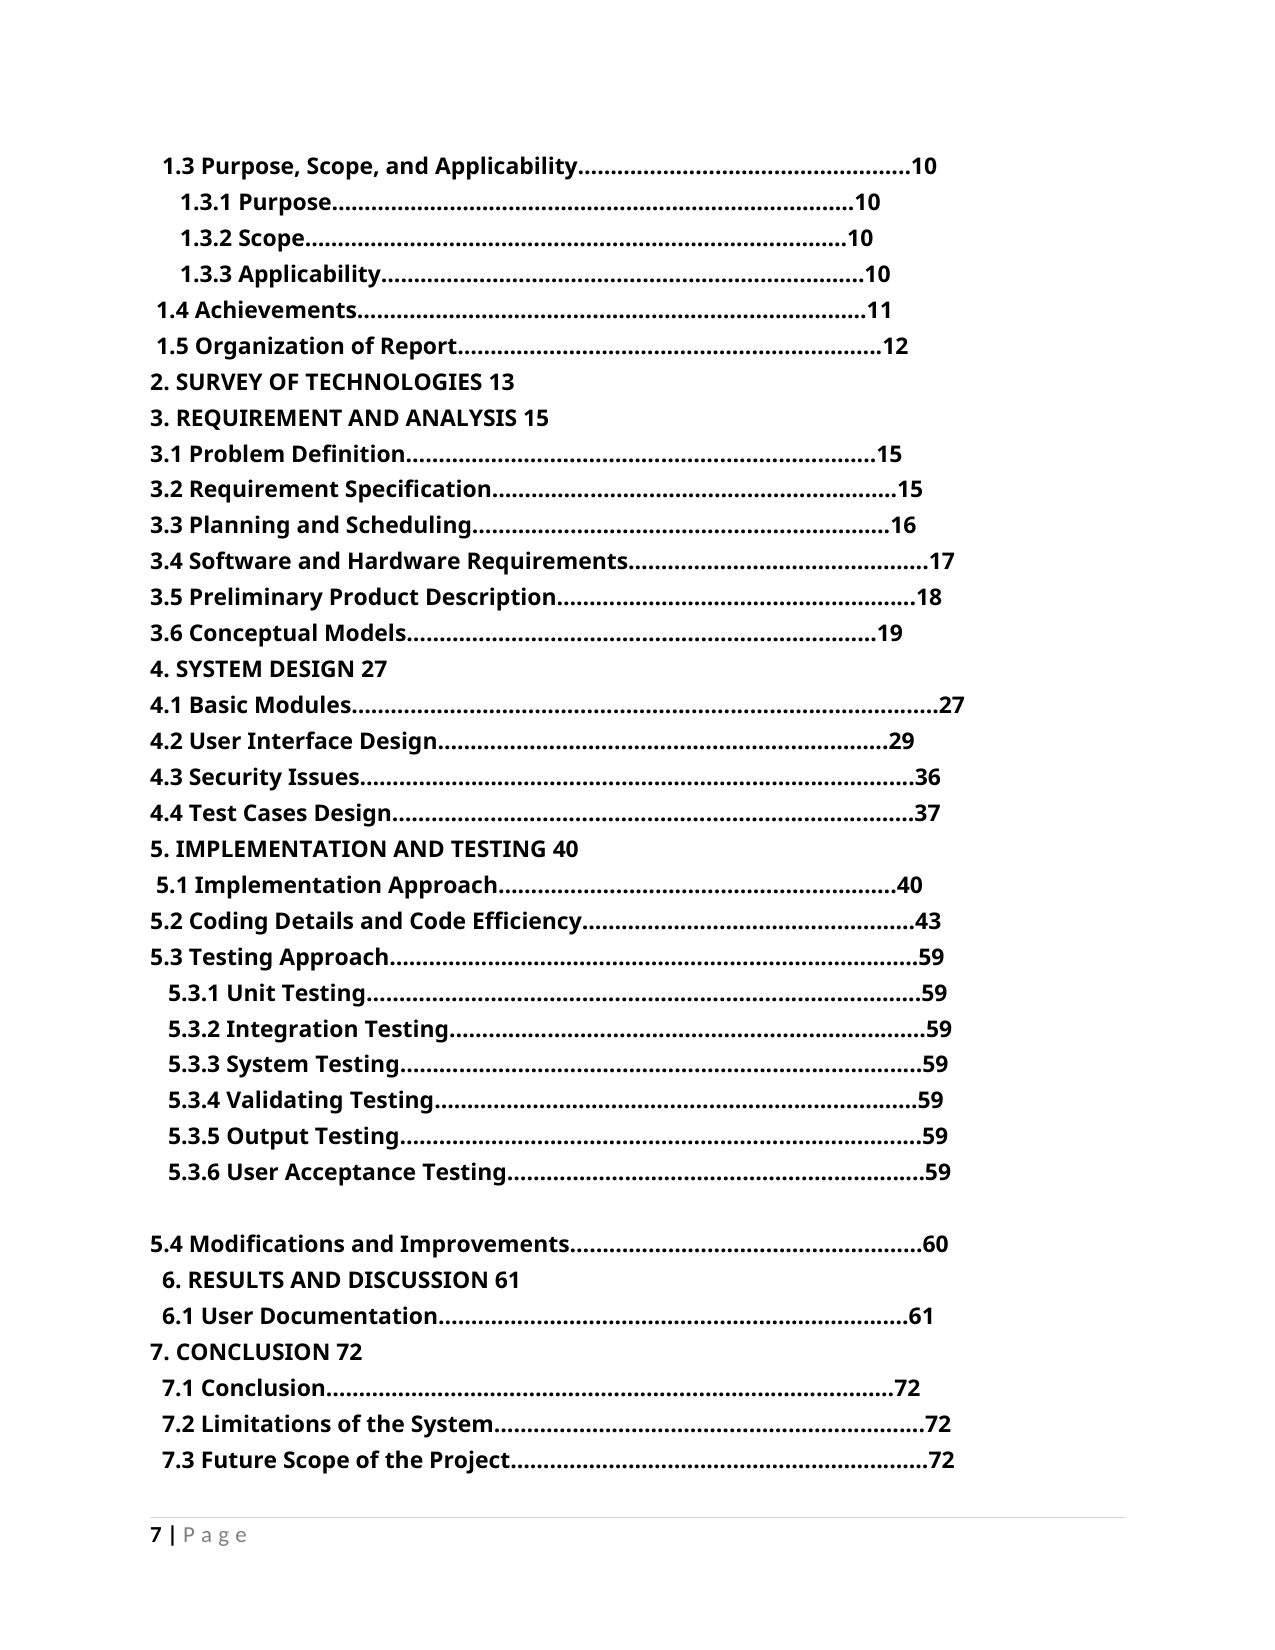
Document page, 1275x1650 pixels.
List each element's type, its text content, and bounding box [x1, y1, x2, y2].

text 1.3.1 Purpose………………………………………………………………….....10 [150, 186, 1125, 217]
text 3.5 Preliminary Product Description……………………………………………....18 [150, 581, 1125, 612]
text 5.3.5 Output Testing…………………………………………................................59 [150, 1120, 1125, 1152]
text 4.4 Test Cases Design…………………………………………….............................37 [150, 797, 1125, 828]
text 5.3.3 System Testing…………………………………………................................59 [150, 1048, 1125, 1080]
text 2. SURVEY OF TECHNOLOGIES 13 [150, 366, 1125, 397]
text 5.3 Testing Approach………………………………………….................................59 [150, 941, 1125, 972]
text 6.1 User Documentation…………………………………………………...............61 [150, 1300, 1125, 1331]
text 1.3.2 Scope…………………………………………………………………….....10 [150, 222, 1125, 253]
text 1.3.3 Applicability………….…………………………………………………....10 [150, 258, 1125, 289]
text 5.3.2 Integration Testing………………………………………….........................59 [150, 1012, 1125, 1044]
text 5. IMPLEMENTATION AND TESTING 40 [150, 833, 1125, 864]
text 5.1 Implementation Approach…………………………………………………….40 [150, 869, 1125, 900]
text 5.3.6 User Acceptance Testing…………………………………………................59 [150, 1156, 1125, 1187]
text 3.1 Problem Definition……………………………………………………………...15 [150, 437, 1125, 469]
text 5.3.4 Validating Testing…………………………………………..........................59 [150, 1084, 1125, 1116]
text 3. REQUIREMENT AND ANALYSIS 15 [150, 402, 1125, 433]
text 3.3 Planning and Scheduling……………………………………………………….16 [150, 509, 1125, 541]
text 7.3 Future Scope of the Project………………………………………....…............72 [150, 1444, 1125, 1475]
text 3.4 Software and Hardware Requirements……………………………………….17 [150, 545, 1125, 577]
text 4. SYSTEM DESIGN 27 [150, 653, 1125, 684]
text 7.1 Conclusion……………………………………………………...........................72 [150, 1372, 1125, 1403]
text 5.4 Modifications and Improvements……………………………………………...60 [150, 1228, 1125, 1259]
text 5.3.1 Unit Testing………………………………………….....................................59 [150, 977, 1125, 1008]
text 3.2 Requirement Specification……………………………………………………..15 [150, 473, 1125, 505]
text 7.2 Limitations of the System……………………………………………...............72 [150, 1408, 1125, 1439]
text 6. RESULTS AND DISCUSSION 61 [150, 1264, 1125, 1295]
text 4.2 User Interface Design…………………………………………………………...29 [150, 725, 1125, 756]
text 1.3 Purpose, Scope, and Applicability…………………………………………...10 [150, 150, 1125, 181]
text 7. CONCLUSION 72 [150, 1336, 1125, 1367]
text 1.5 Organization of Report………………………………………………………..12 [150, 330, 1125, 361]
text 3.6 Conceptual Models……………………………………………………………...19 [150, 617, 1125, 648]
text 4.1 Basic Modules…………………………………...................................................27 [150, 689, 1125, 720]
text 4.3 Security Issues……………………………………………..................................36 [150, 761, 1125, 792]
text 5.2 Coding Details and Code Efficiency…………………………………………...43 [150, 905, 1125, 936]
text 1.4 Achievements………………………………………………………………......11 [150, 294, 1125, 325]
